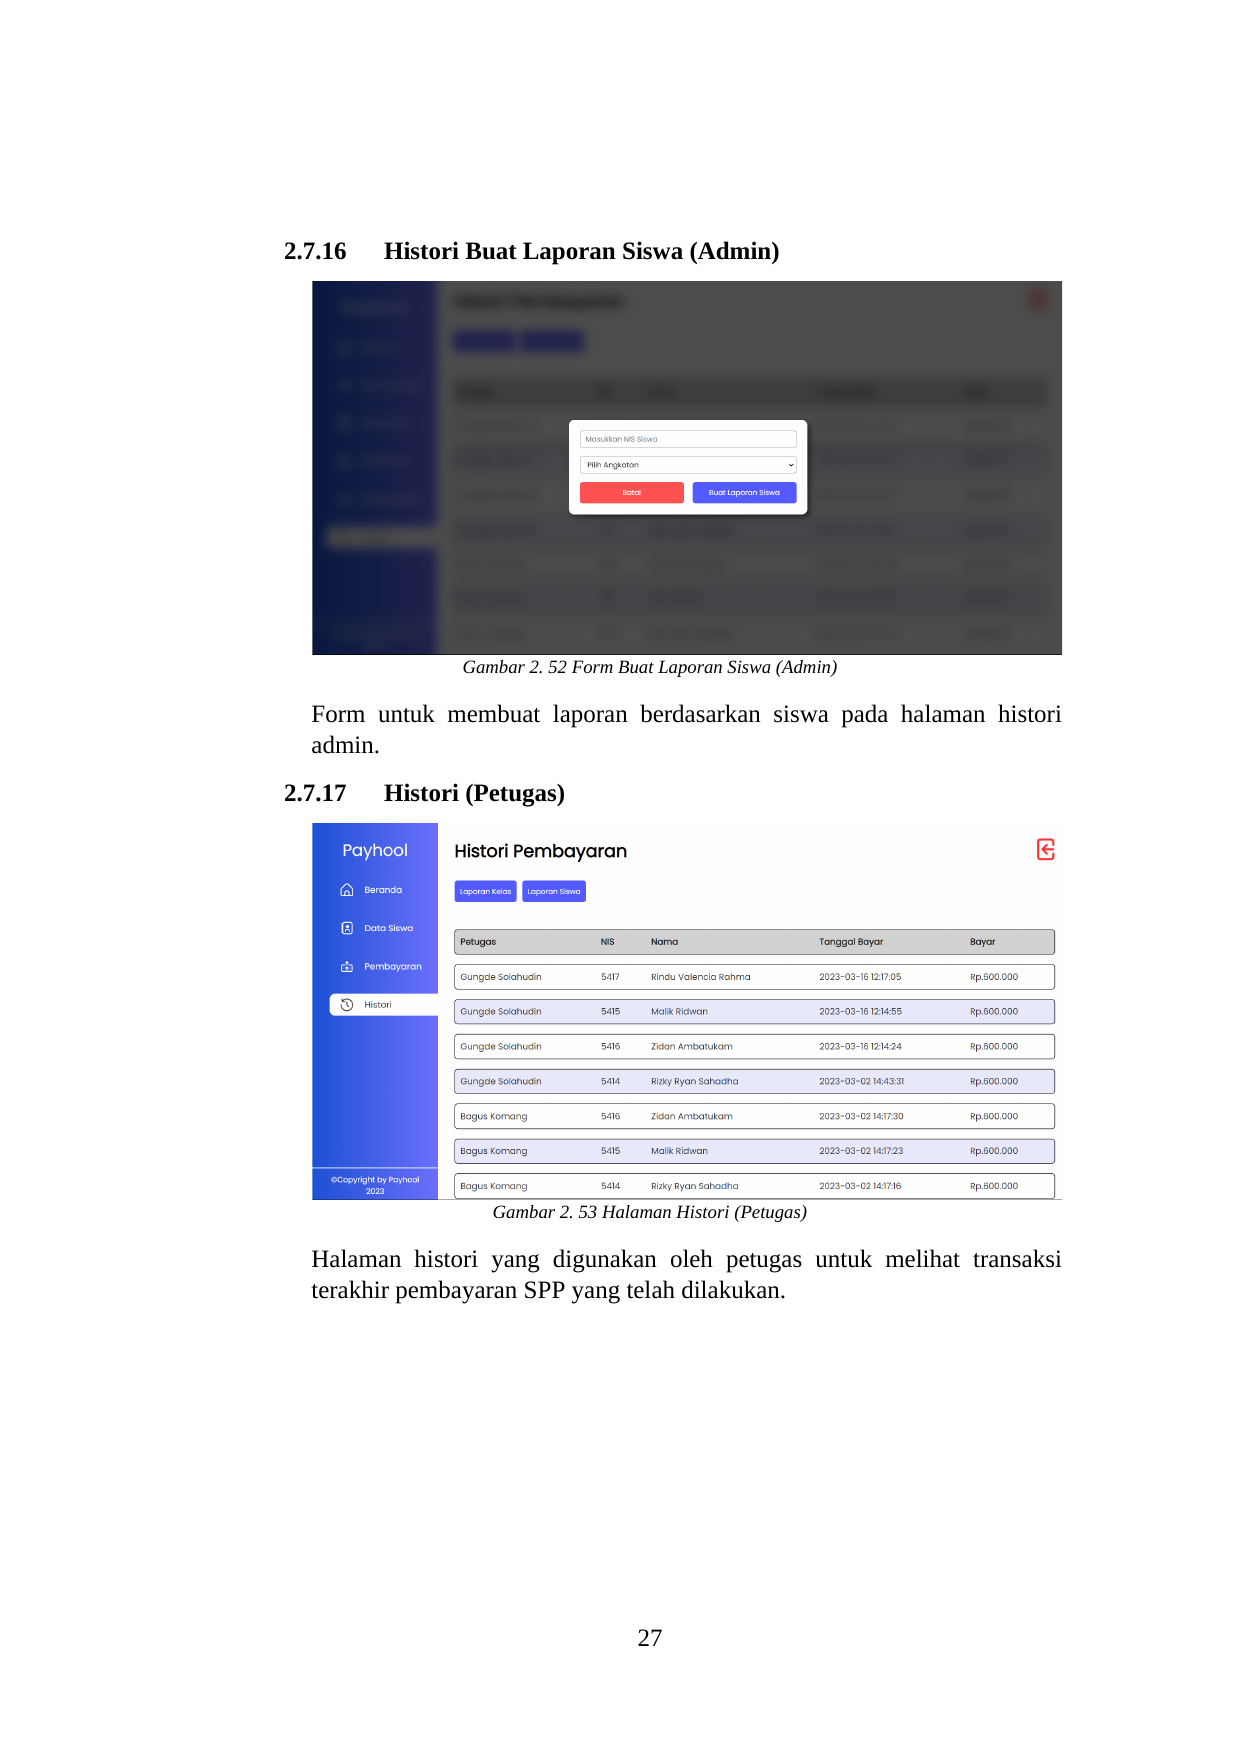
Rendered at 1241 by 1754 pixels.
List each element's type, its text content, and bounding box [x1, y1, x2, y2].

picture [312, 823, 1063, 1200]
text Form untuk membuat laporan berdasarkan siswa pada halaman histori admin. [311, 699, 1063, 759]
picture [312, 281, 1063, 655]
text Gambar 2. 53 Halaman Histori (Petugas) [236, 1201, 1063, 1223]
subtitle Histori Buat Laporan Siswa (Admin) [346, 236, 1063, 265]
text Halaman histori yang digunakan oleh petugas untuk melihat transaksi terakhir pembayaran SPP yang telah dilakukan. [311, 1244, 1063, 1304]
text Gambar 2. 52 Form Buat Laporan Siswa (Admin) [236, 656, 1063, 678]
subtitle Histori (Petugas) [346, 778, 1063, 806]
